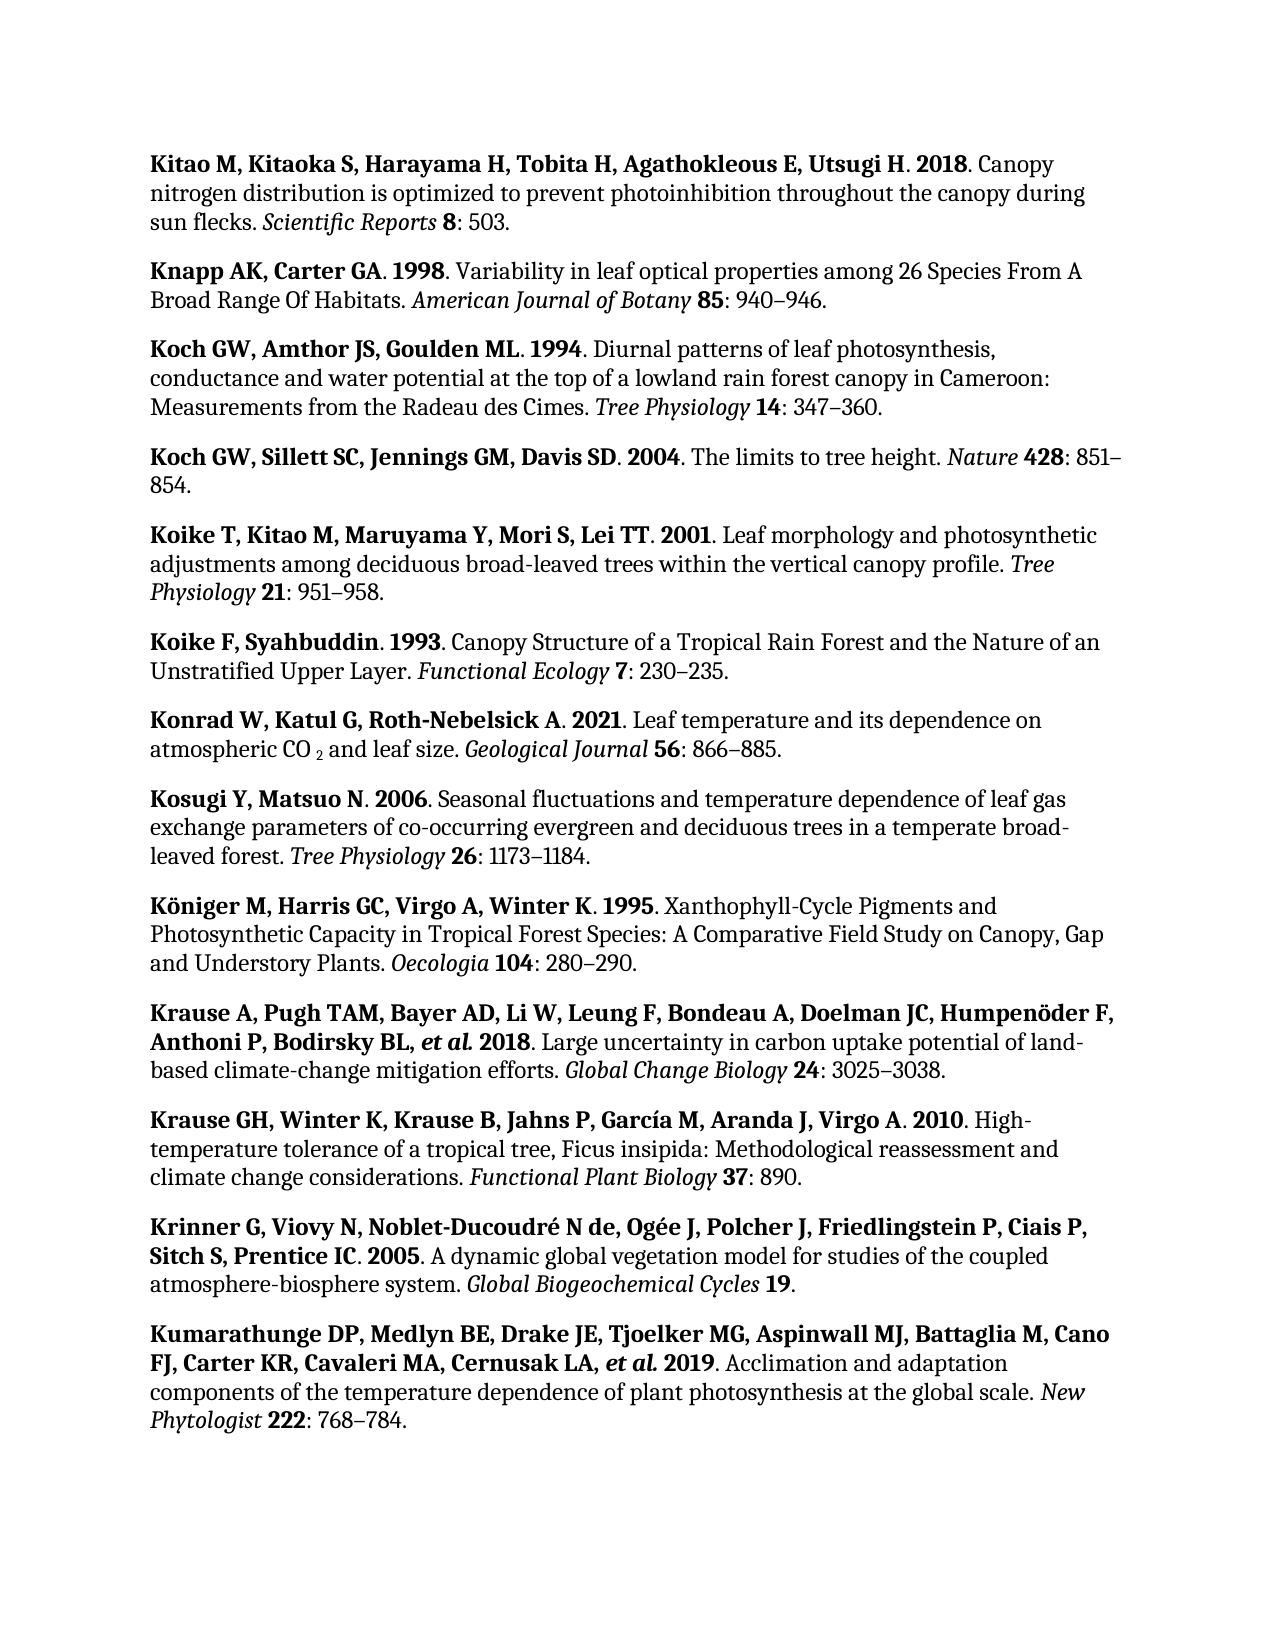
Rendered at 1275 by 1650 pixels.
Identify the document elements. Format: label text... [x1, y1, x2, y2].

text Krinner G, Viovy N, Noblet-Ducoudré N de, Ogée J, Polcher J, Friedlingstein P, Ciais P, Sitch S, Prentice IC. 2005. A dynamic global vegetation model for studies of the coupled atmosphere-biosphere system. Global Biogeochemical Cycles 19. [150, 1213, 1125, 1299]
text Koch GW, Amthor JS, Goulden ML. 1994. Diurnal patterns of leaf photosynthesis, conductance and water potential at the top of a lowland rain forest canopy in Cameroon: Measurements from the Radeau des Cimes. Tree Physiology 14: 347–360. [150, 335, 1125, 422]
text Königer M, Harris GC, Virgo A, Winter K. 1995. Xanthophyll-Cycle Pigments and Photosynthetic Capacity in Tropical Forest Species: A Comparative Field Study on Canopy, Gap and Understory Plants. Oecologia 104: 280–290. [150, 892, 1125, 978]
text Konrad W, Katul G, Roth‐Nebelsick A. 2021. Leaf temperature and its dependence on atmospheric CO 2 and leaf size. Geological Journal 56: 866–885. [150, 706, 1125, 764]
text Krause A, Pugh TAM, Bayer AD, Li W, Leung F, Bondeau A, Doelman JC, Humpenöder F, Anthoni P, Bodirsky BL, et al. 2018. Large uncertainty in carbon uptake potential of land-based climate-change mitigation efforts. Global Change Biology 24: 3025–3038. [150, 999, 1125, 1085]
text Kumarathunge DP, Medlyn BE, Drake JE, Tjoelker MG, Aspinwall MJ, Battaglia M, Cano FJ, Carter KR, Cavaleri MA, Cernusak LA, et al. 2019. Acclimation and adaptation components of the temperature dependence of plant photosynthesis at the global scale. New Phytologist 222: 768–784. [150, 1320, 1125, 1435]
text Krause GH, Winter K, Krause B, Jahns P, García M, Aranda J, Virgo A. 2010. High-temperature tolerance of a tropical tree, Ficus insipida: Methodological reassessment and climate change considerations. Functional Plant Biology 37: 890. [150, 1106, 1125, 1192]
text Knapp AK, Carter GA. 1998. Variability in leaf optical properties among 26 Species From A Broad Range Of Habitats. American Journal of Botany 85: 940–946. [150, 257, 1125, 314]
text Koike T, Kitao M, Maruyama Y, Mori S, Lei TT. 2001. Leaf morphology and photosynthetic adjustments among deciduous broad-leaved trees within the vertical canopy profile. Tree Physiology 21: 951–958. [150, 521, 1125, 607]
text Kitao M, Kitaoka S, Harayama H, Tobita H, Agathokleous E, Utsugi H. 2018. Canopy nitrogen distribution is optimized to prevent photoinhibition throughout the canopy during sun flecks. Scientific Reports 8: 503. [150, 150, 1125, 236]
text Koike F, Syahbuddin. 1993. Canopy Structure of a Tropical Rain Forest and the Nature of an Unstratified Upper Layer. Functional Ecology 7: 230–235. [150, 628, 1125, 685]
text Kosugi Y, Matsuo N. 2006. Seasonal fluctuations and temperature dependence of leaf gas exchange parameters of co-occurring evergreen and deciduous trees in a temperate broad-leaved forest. Tree Physiology 26: 1173–1184. [150, 784, 1125, 871]
text Koch GW, Sillett SC, Jennings GM, Davis SD. 2004. The limits to tree height. Nature 428: 851–854. [150, 442, 1125, 500]
